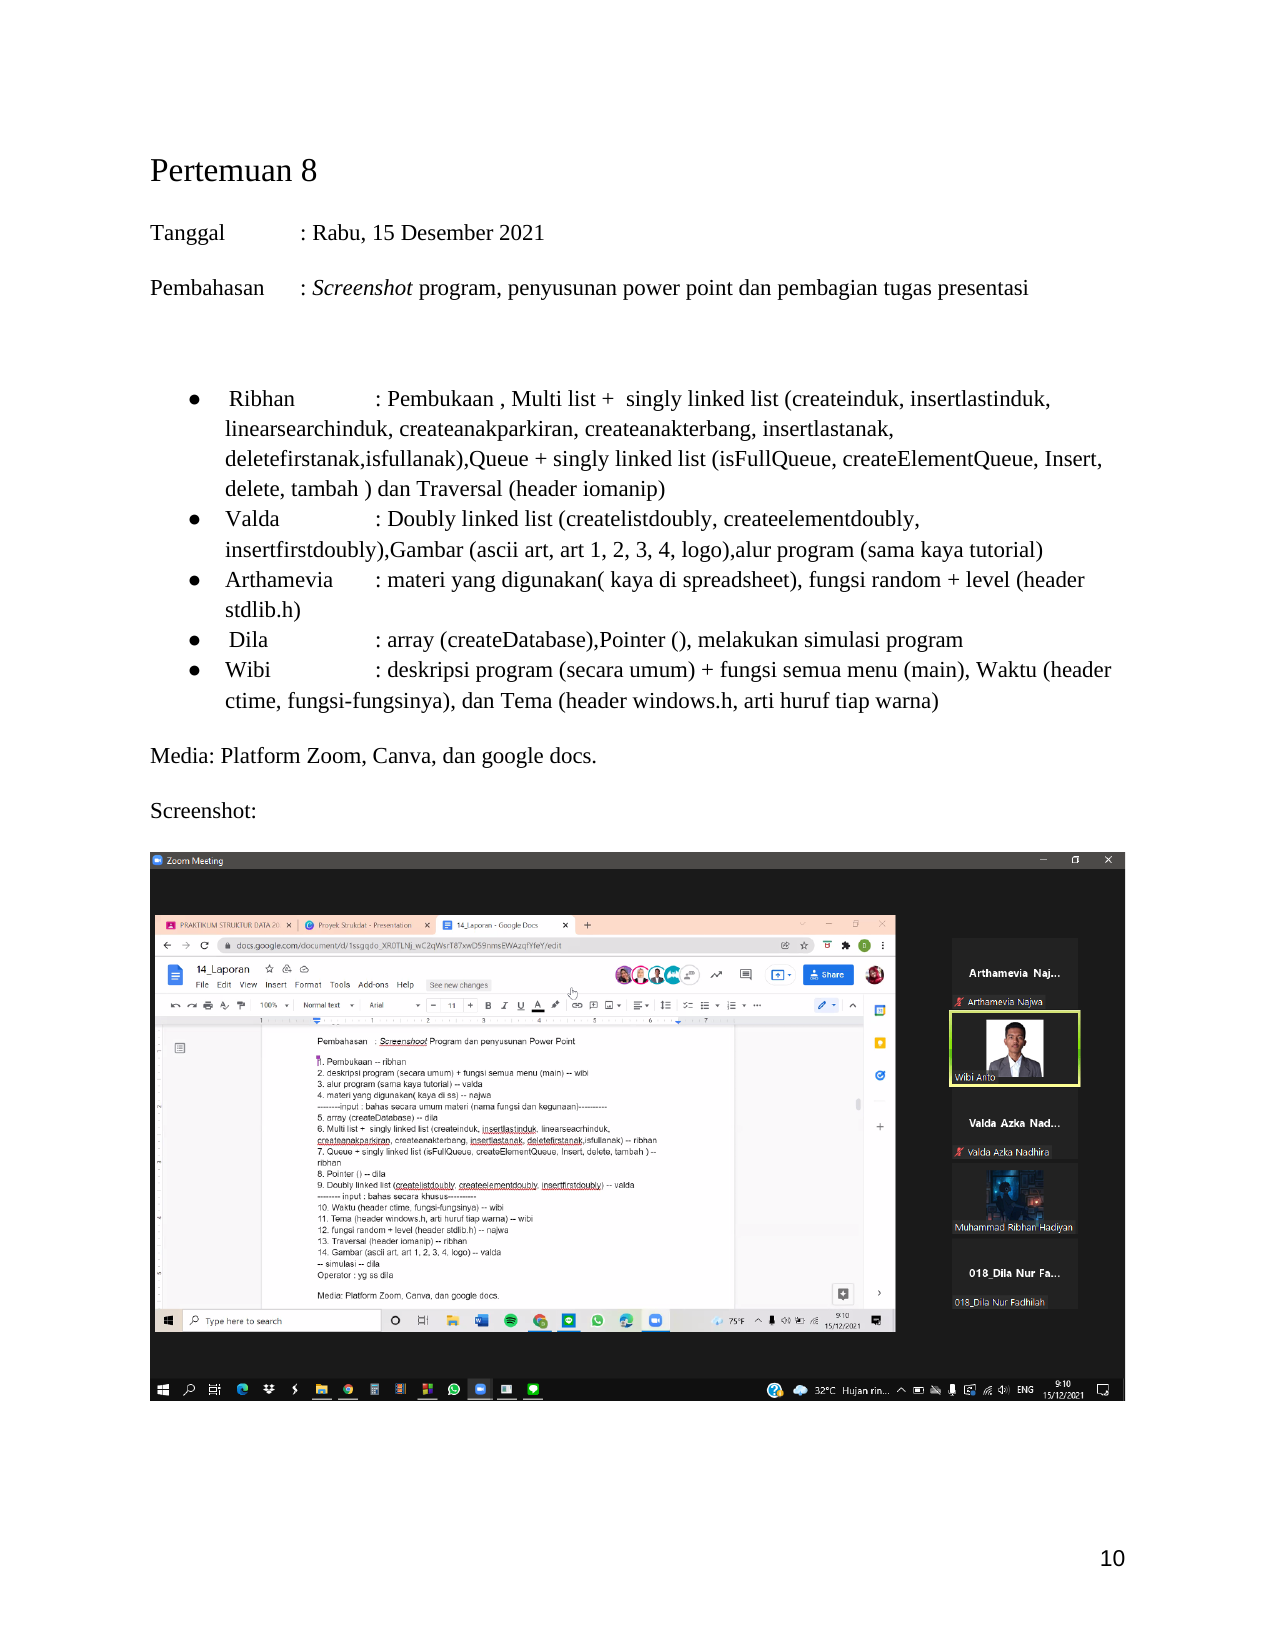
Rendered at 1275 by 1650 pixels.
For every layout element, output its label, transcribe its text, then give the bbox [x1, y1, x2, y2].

list Dila : array (createDatabase),Pointer (), melakukan simulasi program [187, 626, 1125, 653]
text Screenshot: [150, 797, 1125, 823]
subtitle Pertemuan 8 [150, 150, 1125, 188]
list Wibi : deskripsi program (secara umum) + fungsi semua menu (main), Waktu (header ctime, fungsi-fungsinya), dan Tema (header windows.h, arti huruf tiap warna) [187, 657, 1125, 713]
text Media: Platform Zoom, Canva, dan google docs. [150, 742, 1125, 768]
picture [150, 852, 1125, 1401]
text Pembahasan : Screenshot program, penyusunan power point dan pembagian tugas presentasi [150, 274, 1125, 301]
list Ribhan : Pembukaan , Multi list + singly linked list (createinduk, insertlastinduk, linearsearchinduk, createanakparkiran, createanakterbang, insertlastanak, deletefirstanak,isfullanak),Queue + singly linked list (isFullQueue, createElementQueue, Insert, delete, tambah ) dan Traversal (header iomanip) [187, 385, 1125, 502]
list Arthamevia : materi yang digunakan( kaya di spreadsheet), fungsi random + level (header stdlib.h) [187, 566, 1125, 622]
list Valda : Doubly linked list (createlistdoubly, createelementdoubly, insertfirstdoubly),Gambar (ascii art, art 1, 2, 3, 4, logo),alur program (sama kaya tutorial) [187, 506, 1125, 562]
text Tanggal : Rabu, 15 Desember 2021 [150, 219, 1125, 245]
